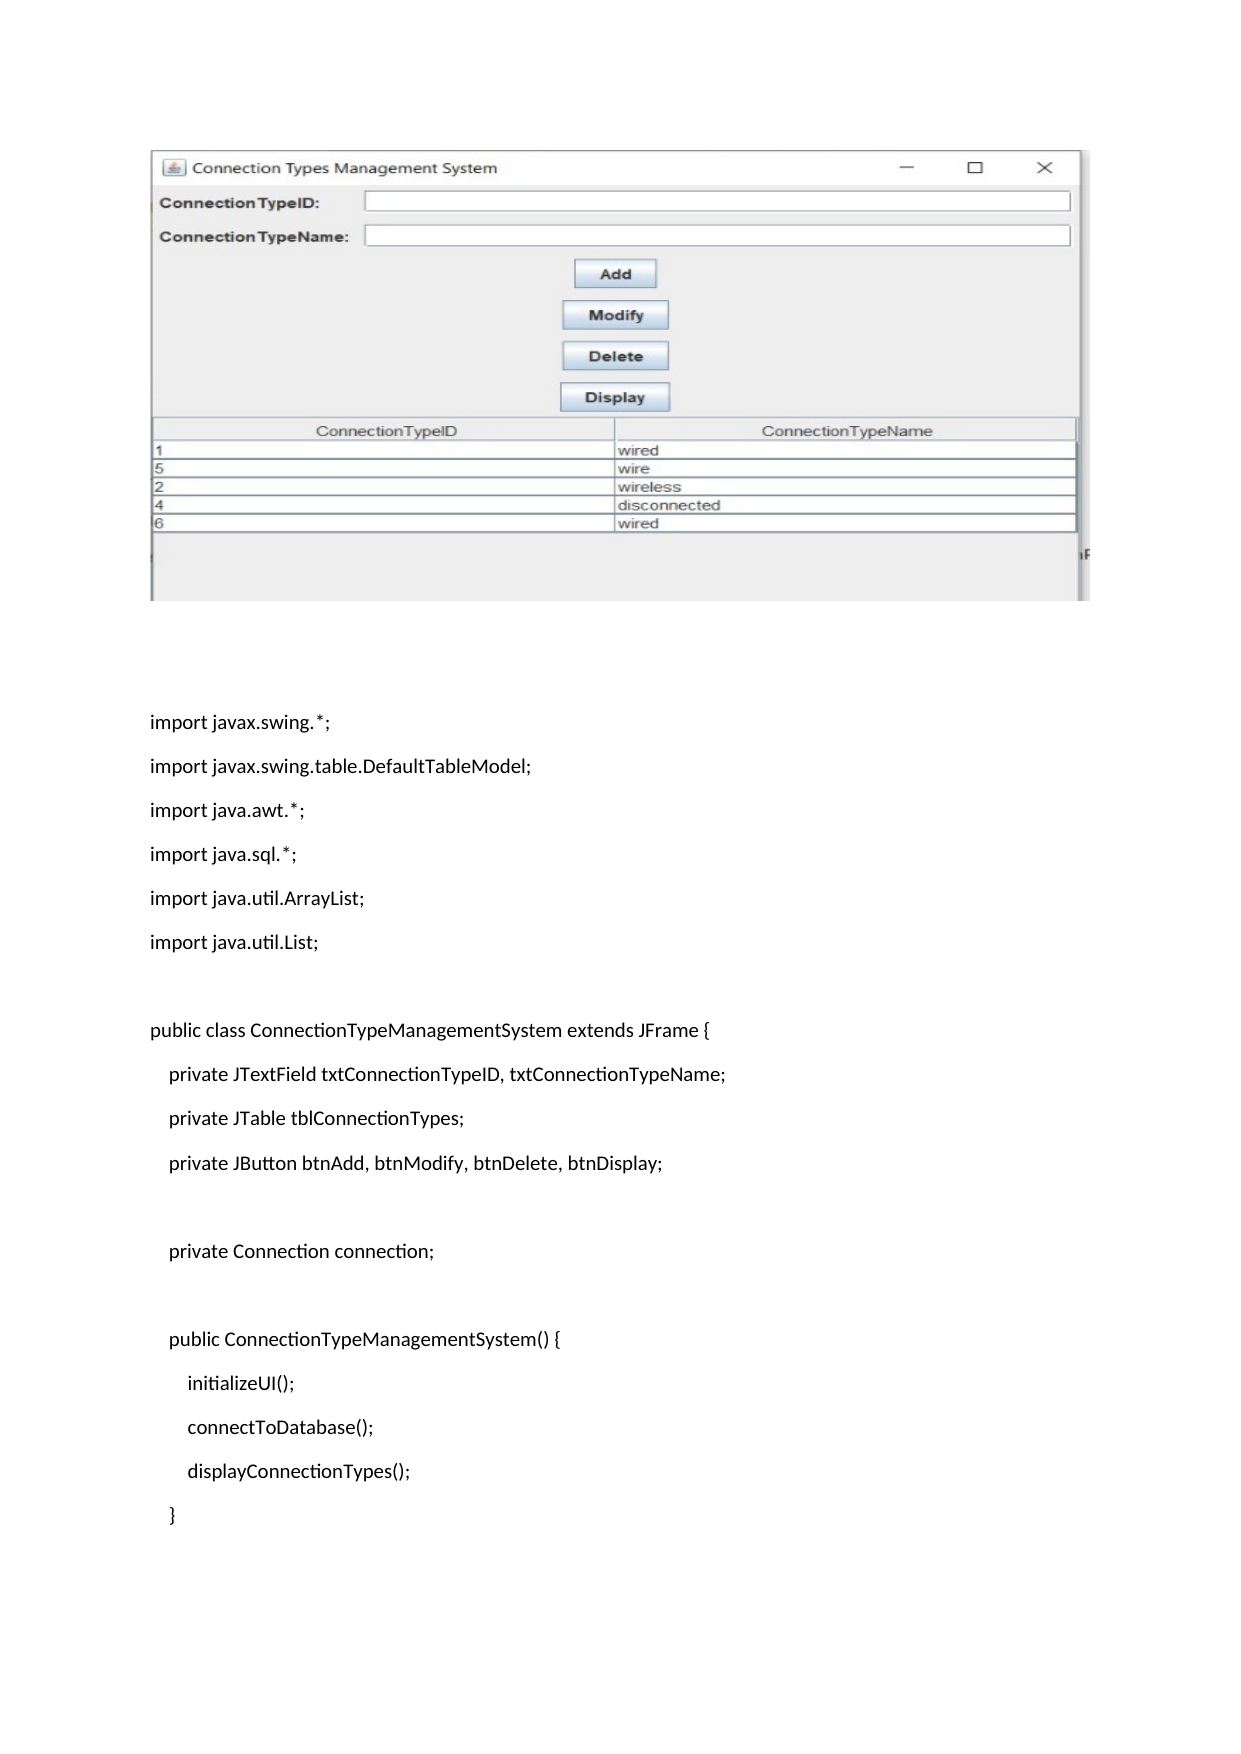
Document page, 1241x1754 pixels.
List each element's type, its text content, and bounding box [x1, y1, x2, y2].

text private JButton btnAdd, btnModify, btnDelete, btnDisplay; [150, 1150, 1090, 1175]
text private JTable tblConnectionTypes; [150, 1106, 1090, 1131]
text connectToDatabase(); [150, 1414, 1090, 1439]
text private JTextField txtConnectionTypeID, txtConnectionTypeName; [150, 1062, 1090, 1087]
text } [150, 1502, 1090, 1528]
text displayConnectionTypes(); [150, 1458, 1090, 1483]
text import javax.swing.*; [150, 709, 1090, 734]
text import java.util.List; [150, 929, 1090, 955]
text public class ConnectionTypeManagementSystem extends JFrame { [150, 1017, 1090, 1043]
text initializeUI(); [150, 1370, 1090, 1395]
text private Connection connection; [150, 1238, 1090, 1263]
text public ConnectionTypeManagementSystem() { [150, 1326, 1090, 1351]
text import java.awt.*; [150, 797, 1090, 823]
text import java.sql.*; [150, 841, 1090, 867]
text import javax.swing.table.DefaultTableModel; [150, 753, 1090, 778]
text import java.util.ArrayList; [150, 885, 1090, 911]
picture [150, 150, 1091, 601]
